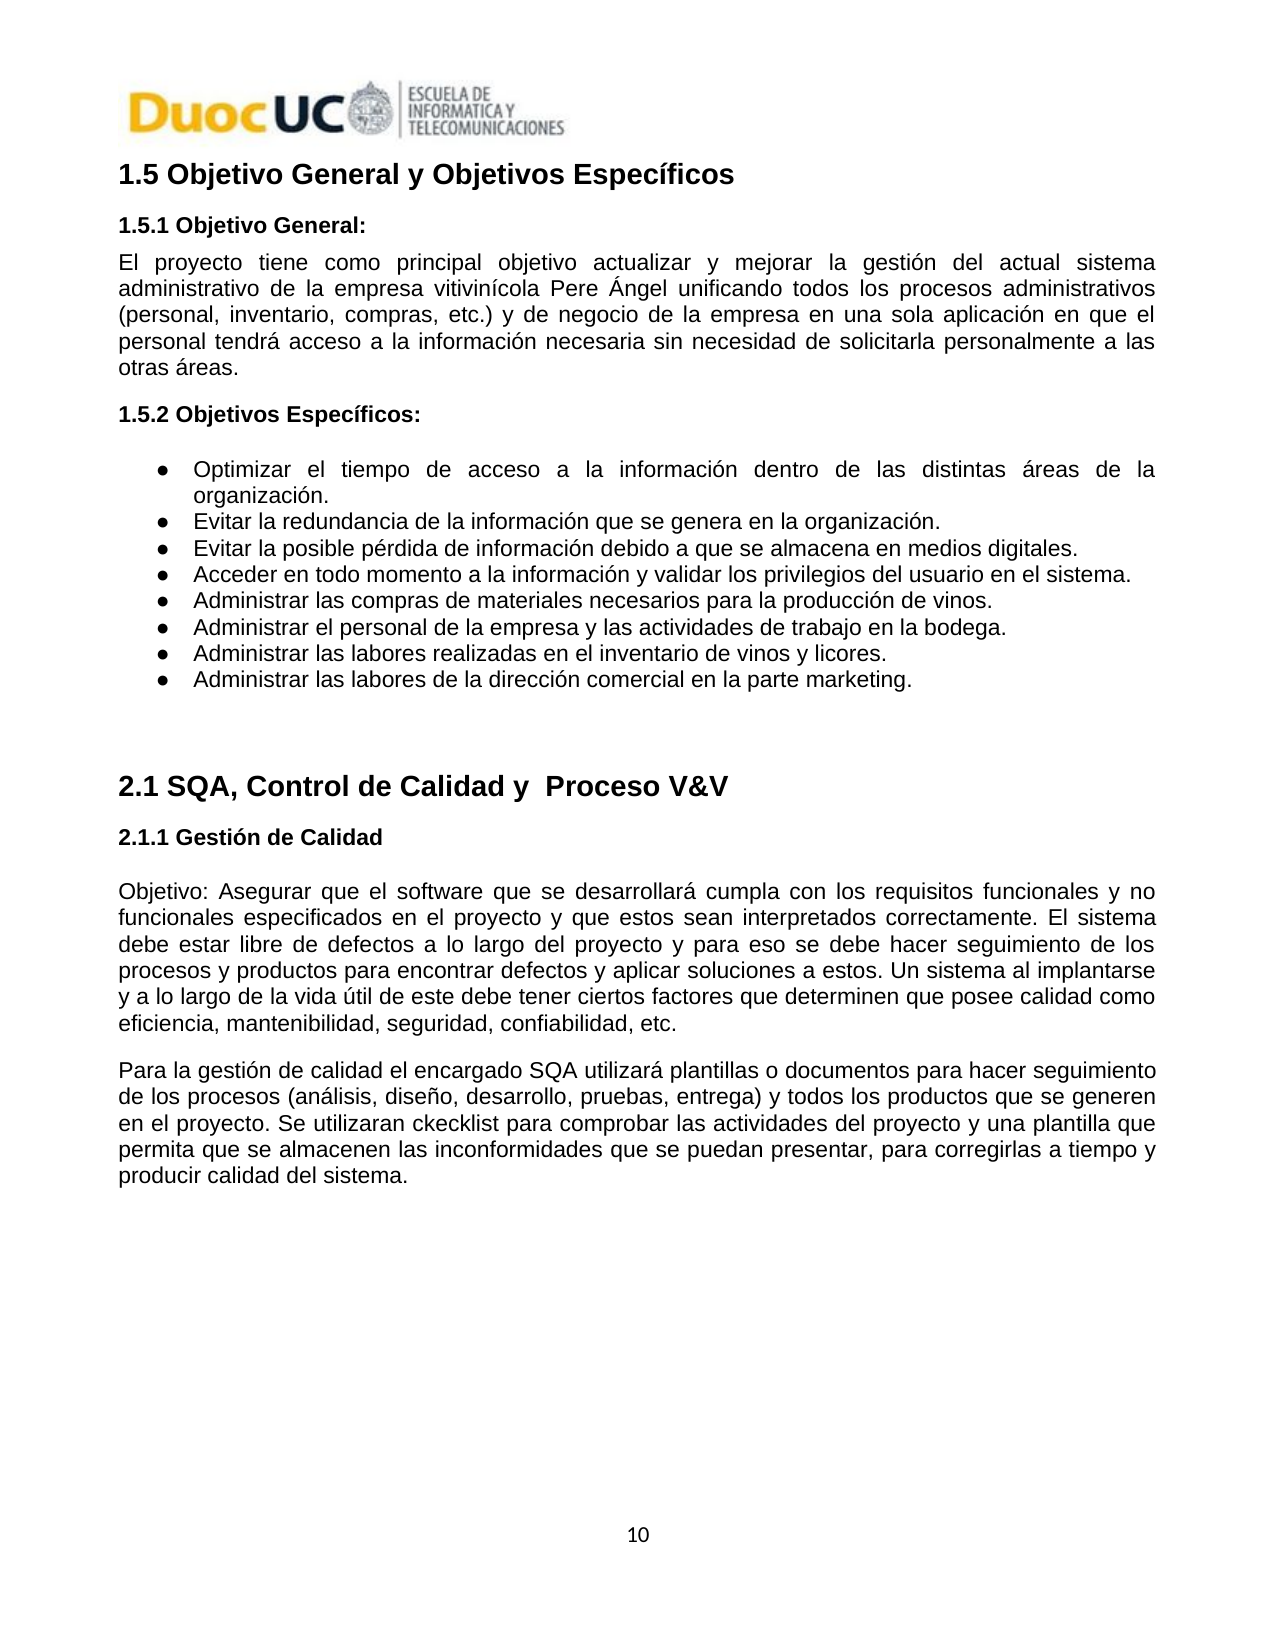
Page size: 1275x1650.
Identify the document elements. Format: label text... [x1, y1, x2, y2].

list Administrar las labores realizadas en el inventario de vinos y licores. [156, 640, 1157, 666]
subtitle 2.1.1 Gestión de Calidad [118, 823, 1157, 850]
text Objetivo: Asegurar que el software que se desarrollará cumpla con los requisitos funcionales y no funcionales especificados en el proyecto y que estos sean interpretados correctamente. El sistema debe estar libre de defectos a lo largo del proyecto y para eso se debe hacer seguimiento de los procesos y productos para encontrar defectos y aplicar soluciones a estos. Un sistema al implantarse y a lo largo de la vida útil de este debe tener ciertos factores que determinen que posee calidad como eficiencia, mantenibilidad, seguridad, confiabilidad, etc. [118, 878, 1157, 1036]
text Para la gestión de calidad el encargado SQA utilizará plantillas o documentos para hacer seguimiento de los procesos (análisis, diseño, desarrollo, pruebas, entrega) y todos los productos que se generen en el proyecto. Se utilizaran ckecklist para comprobar las actividades del proyecto y una plantilla que permita que se almacenen las inconformidades que se puedan presentar, para corregirlas a tiempo y producir calidad del sistema. [118, 1057, 1157, 1188]
list Evitar la posible pérdida de información debido a que se almacena en medios digitales. [156, 534, 1157, 561]
subtitle 1.5.2 Objetivos Específicos: [118, 401, 1157, 427]
list Optimizar el tiempo de acceso a la información dentro de las distintas áreas de la organización. [156, 456, 1157, 508]
subtitle 1.5.1 Objetivo General: [118, 212, 1157, 238]
list Evitar la redundancia de la información que se genera en la organización. [156, 508, 1157, 534]
list Administrar el personal de la empresa y las actividades de trabajo en la bodega. [156, 614, 1157, 640]
picture [118, 59, 589, 158]
list Administrar las labores de la dirección comercial en la parte marketing. [156, 666, 1157, 693]
subtitle 1.5 Objetivo General y Objetivos Específicos [118, 157, 1157, 191]
list Administrar las compras de materiales necesarios para la producción de vinos. [156, 587, 1157, 614]
subtitle 2.1 SQA, Control de Calidad y Proceso V&V [118, 769, 1157, 803]
list Acceder en todo momento a la información y validar los privilegios del usuario en el sistema. [156, 561, 1157, 587]
text El proyecto tiene como principal objetivo actualizar y mejorar la gestión del actual sistema administrativo de la empresa vitivinícola Pere Ángel unificando todos los procesos administrativos (personal, inventario, compras, etc.) y de negocio de la empresa en una sola aplicación en que el personal tendrá acceso a la información necesaria sin necesidad de solicitarla personalmente a las otras áreas. [118, 248, 1157, 380]
